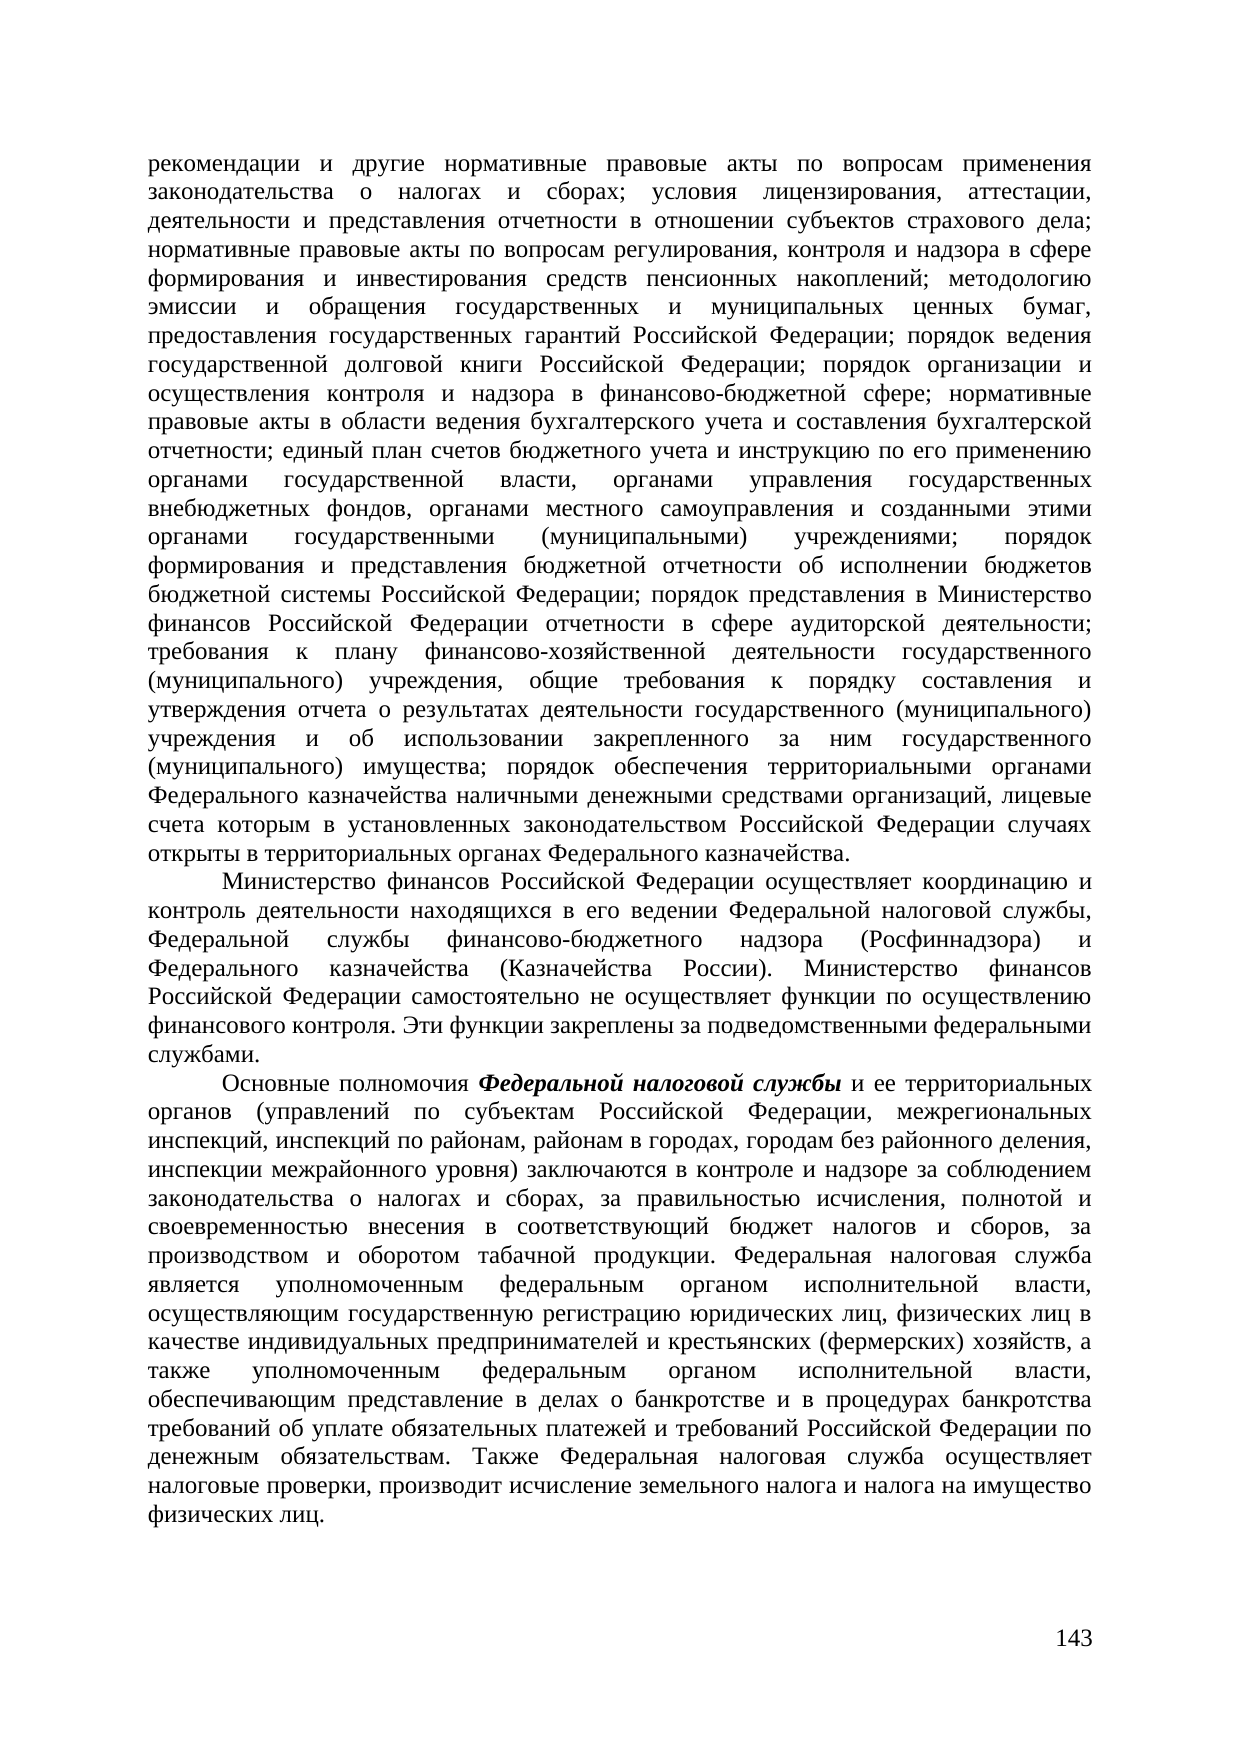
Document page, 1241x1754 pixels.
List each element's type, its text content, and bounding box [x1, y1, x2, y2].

text Министерство финансов Российской Федерации осуществляет координацию и контроль деятельности находящихся в его ведении Федеральной налоговой службы, Федеральной службы финансово-бюджетного надзора (Росфиннадзора) и Федерального казначейства (Казначейства России). Министерство финансов Российской Федерации самостоятельно не осуществляет функции по осуществлению финансового контроля. Эти функции закреплены за подведомственными федеральными службами. [148, 866, 1092, 1068]
text Основные полномочия Федеральной налоговой службы и ее территориальных органов (управлений по субъектам Российской Федерации, межрегиональных инспекций, инспекций по районам, районам в городах, городам без районного деления, инспекции межрайонного уровня) заключаются в контроле и надзоре за соблюдением законодательства о налогах и сборах, за правильностью исчисления, полнотой и своевременностью внесения в соответствующий бюджет налогов и сборов, за производством и оборотом табачной продукции. Федеральная налоговая служба является уполномоченным федеральным органом исполнительной власти, осуществляющим государственную регистрацию юридических лиц, физических лиц в качестве индивидуальных предпринимателей и крестьянских (фермерских) хозяйств, а также уполномоченным федеральным органом исполнительной власти, обеспечивающим представление в делах о банкротстве и в процедурах банкротства требований об уплате обязательных платежей и требований Российской Федерации по денежным обязательствам. Также Федеральная налоговая служба осуществляет налоговые проверки, производит исчисление земельного налога и налога на имущество физических лиц. [148, 1068, 1092, 1528]
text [148, 148, 1092, 866]
